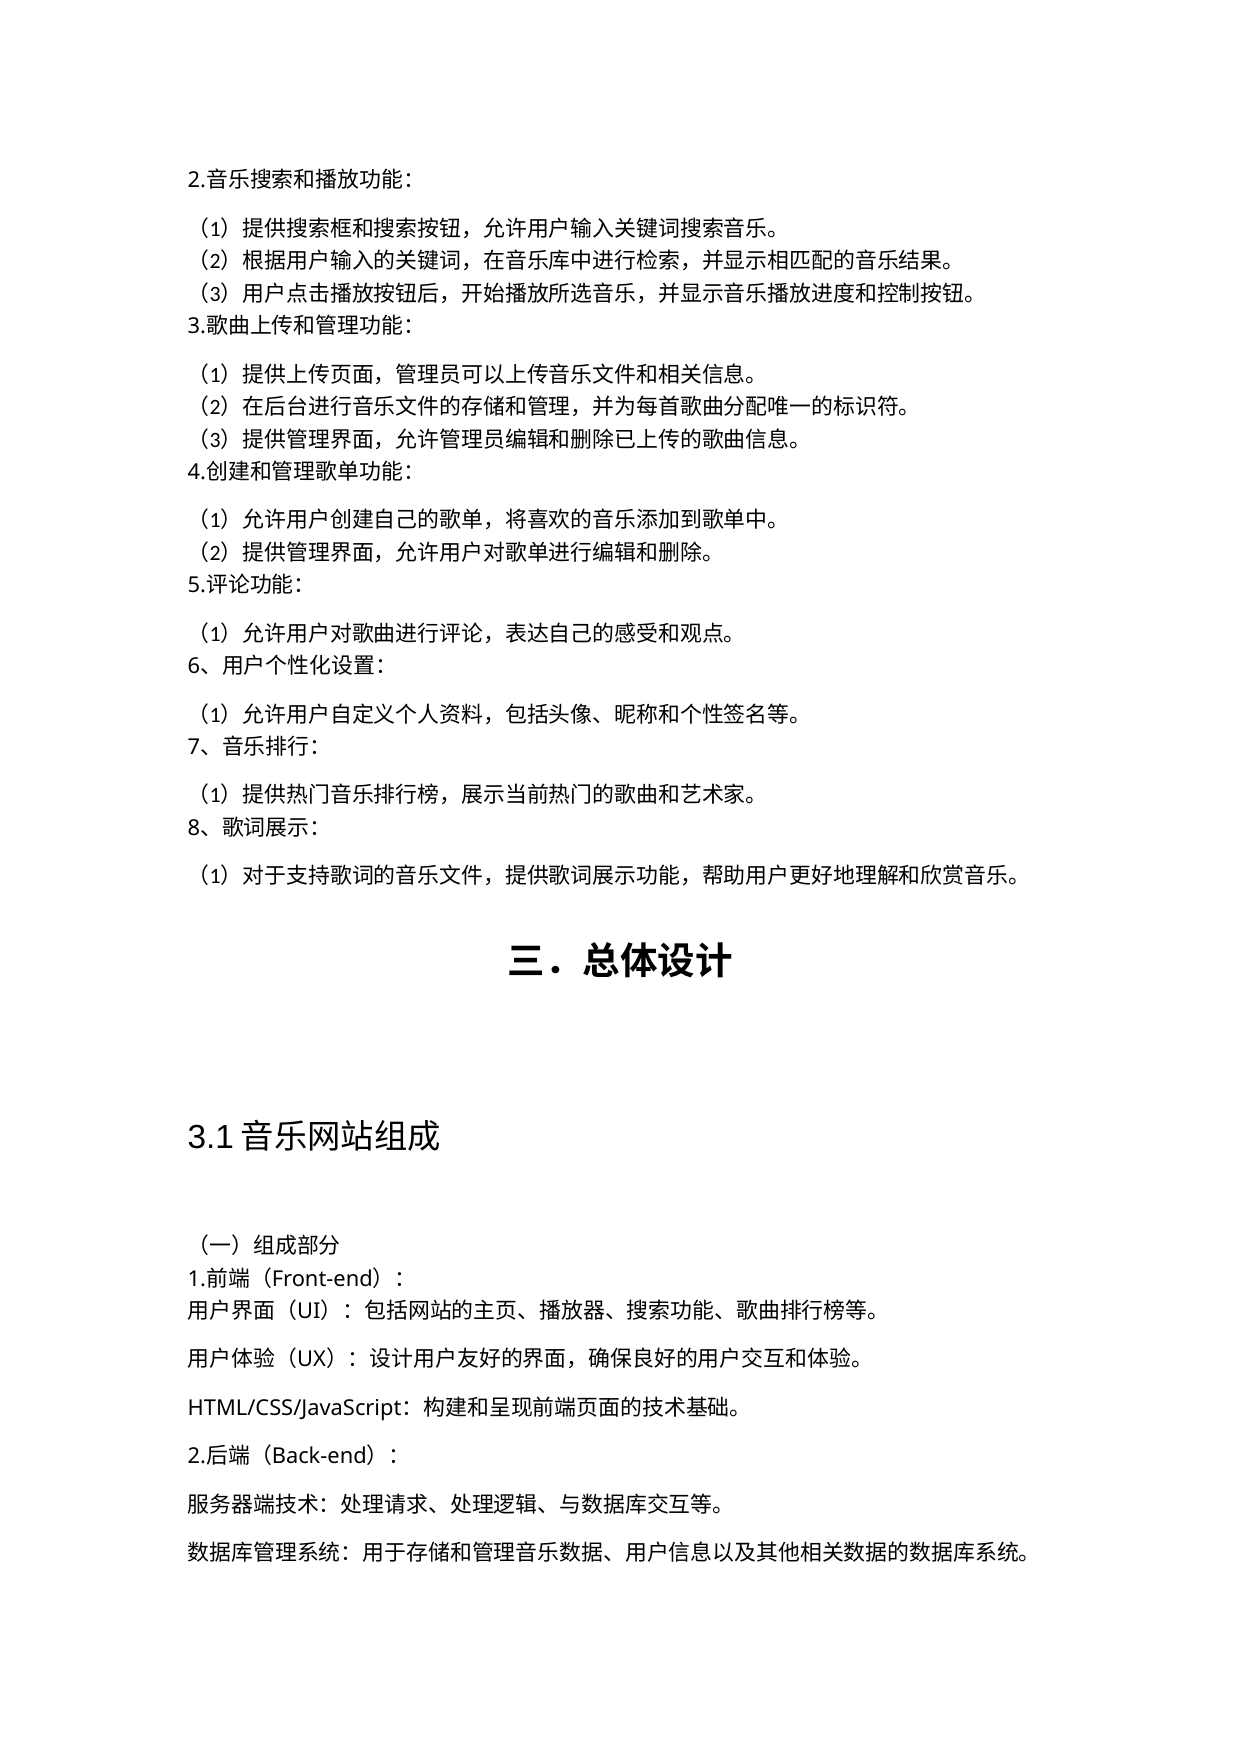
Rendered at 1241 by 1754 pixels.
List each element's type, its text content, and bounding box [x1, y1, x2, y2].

list 服务器端技术：处理请求、处理逻辑、与数据库交互等。 [187, 1486, 1053, 1519]
list 组成部分 [187, 1228, 1053, 1260]
list 数据库管理系统：用于存储和管理音乐数据、用户信息以及其他相关数据的数据库系统。 [187, 1534, 1053, 1567]
text （1）允许用户自定义个人资料，包括头像、昵称和个性签名等。 [187, 696, 1053, 729]
list 2.音乐搜索和播放功能： [187, 162, 1053, 194]
text （1）提供上传页面，管理员可以上传音乐文件和相关信息。 [187, 356, 1053, 389]
list 用户体验（UX）：设计用户友好的界面，确保良好的用户交互和体验。 [187, 1341, 1053, 1374]
subtitle 总体设计 [187, 926, 1053, 991]
list 4.创建和管理歌单功能： [187, 454, 1053, 486]
text （3）用户点击播放按钮后，开始播放所选音乐，并显示音乐播放进度和控制按钮。 [187, 275, 1053, 308]
text （3）提供管理界面，允许管理员编辑和删除已上传的歌曲信息。 [187, 421, 1053, 454]
text （1）允许用户对歌曲进行评论，表达自己的感受和观点。 [187, 615, 1053, 648]
list 2.后端（Back-end）： [187, 1438, 1053, 1470]
list 7、音乐排行： [187, 729, 1053, 761]
text （1）提供热门音乐排行榜，展示当前热门的歌曲和艺术家。 [187, 777, 1053, 809]
text （1）提供搜索框和搜索按钮，允许用户输入关键词搜索音乐。 [187, 210, 1053, 243]
list 用户界面（UI）：包括网站的主页、播放器、搜索功能、歌曲排行榜等。 [187, 1293, 1053, 1325]
text （1）允许用户创建自己的歌单，将喜欢的音乐添加到歌单中。 [187, 502, 1053, 534]
list HTML/CSS/JavaScript：构建和呈现前端页面的技术基础。 [187, 1389, 1053, 1422]
text （2）在后台进行音乐文件的存储和管理，并为每首歌曲分配唯一的标识符。 [187, 389, 1053, 421]
text （2）提供管理界面，允许用户对歌单进行编辑和删除。 [187, 534, 1053, 567]
list 8、歌词展示： [187, 809, 1053, 842]
text （2）根据用户输入的关键词，在音乐库中进行检索，并显示相匹配的音乐结果。 [187, 243, 1053, 275]
list 5.评论功能： [187, 567, 1053, 599]
list 1.前端（Front-end）： [187, 1260, 1053, 1293]
list 6、用户个性化设置： [187, 648, 1053, 680]
text （1）对于支持歌词的音乐文件，提供歌词展示功能，帮助用户更好地理解和欣赏音乐。 [187, 858, 1053, 890]
list 3.歌曲上传和管理功能： [187, 308, 1053, 340]
subtitle 3.1音乐网站组成 [187, 1101, 1053, 1166]
